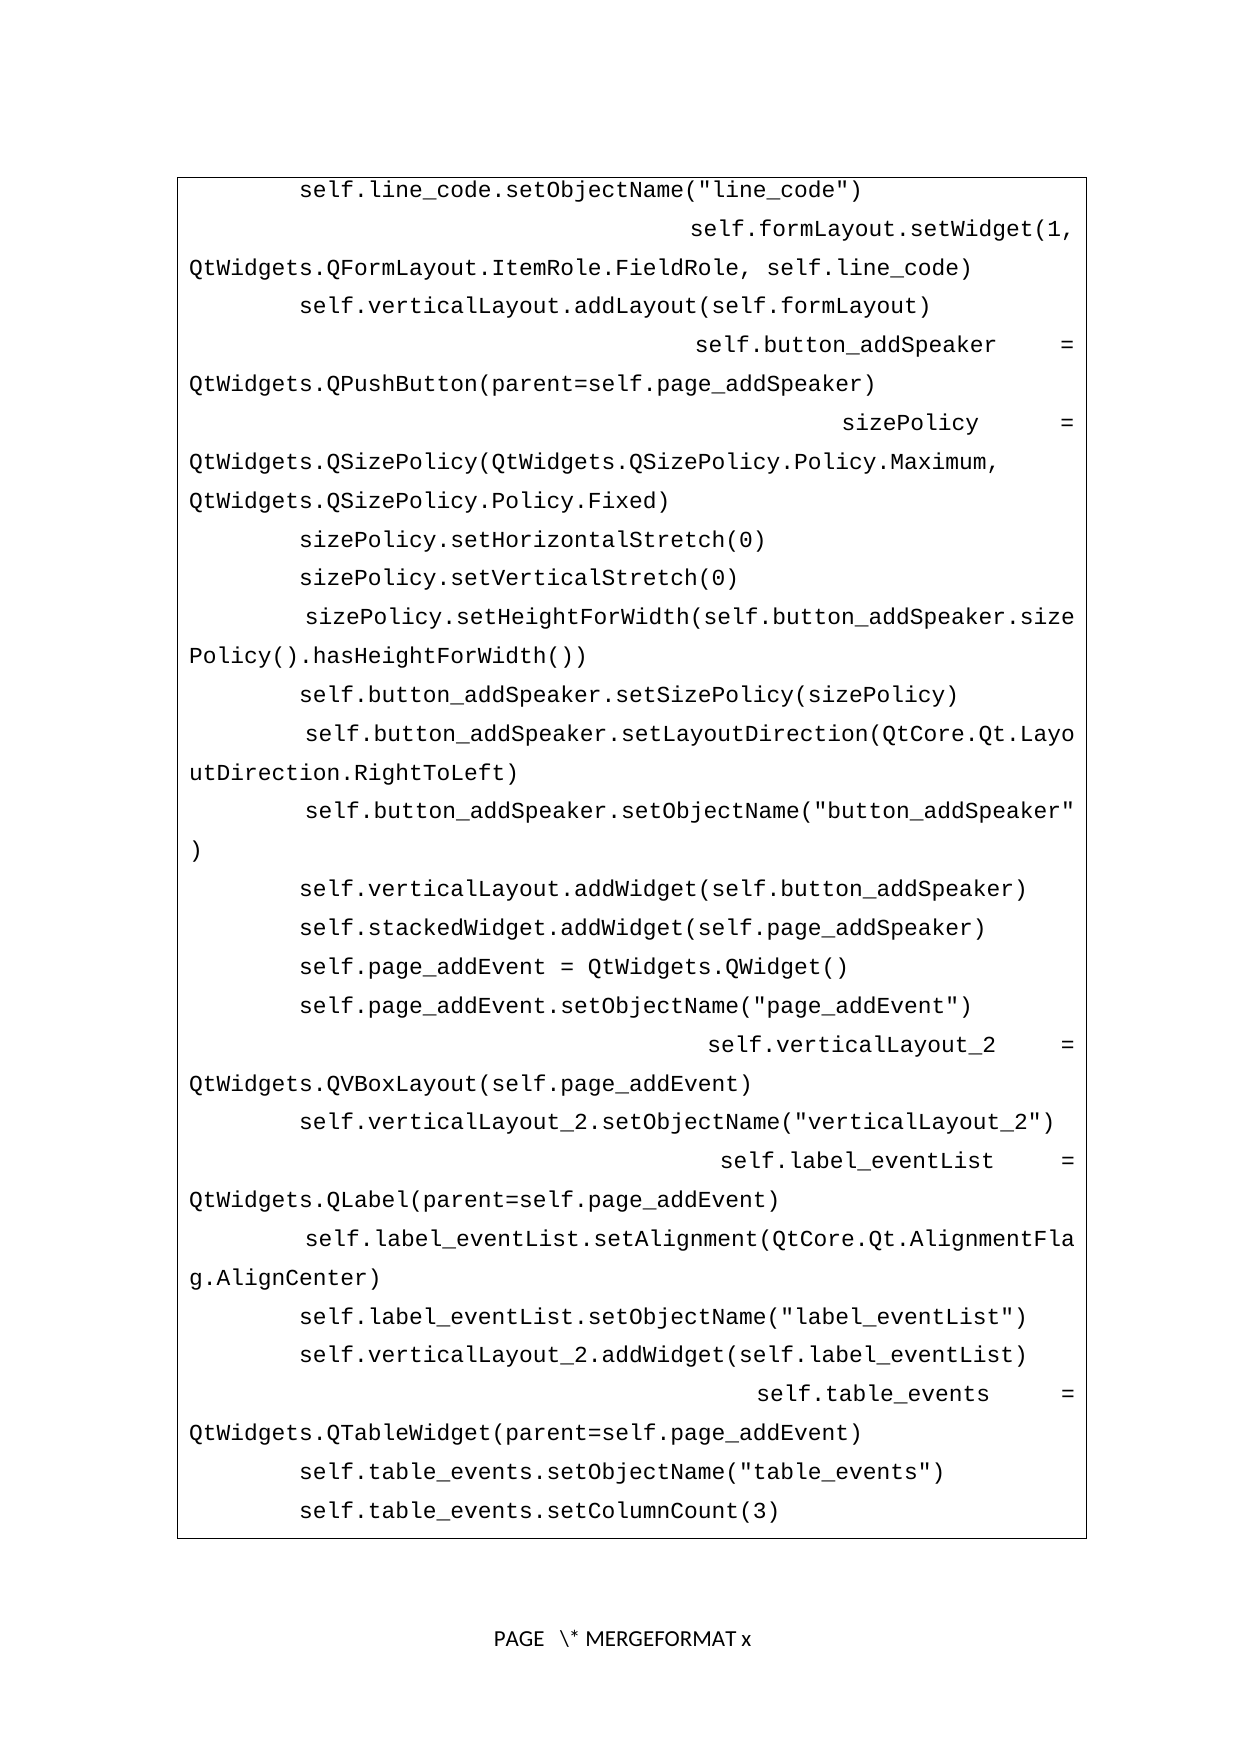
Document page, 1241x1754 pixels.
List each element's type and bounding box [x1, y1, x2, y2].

table_header [178, 178, 1086, 1538]
